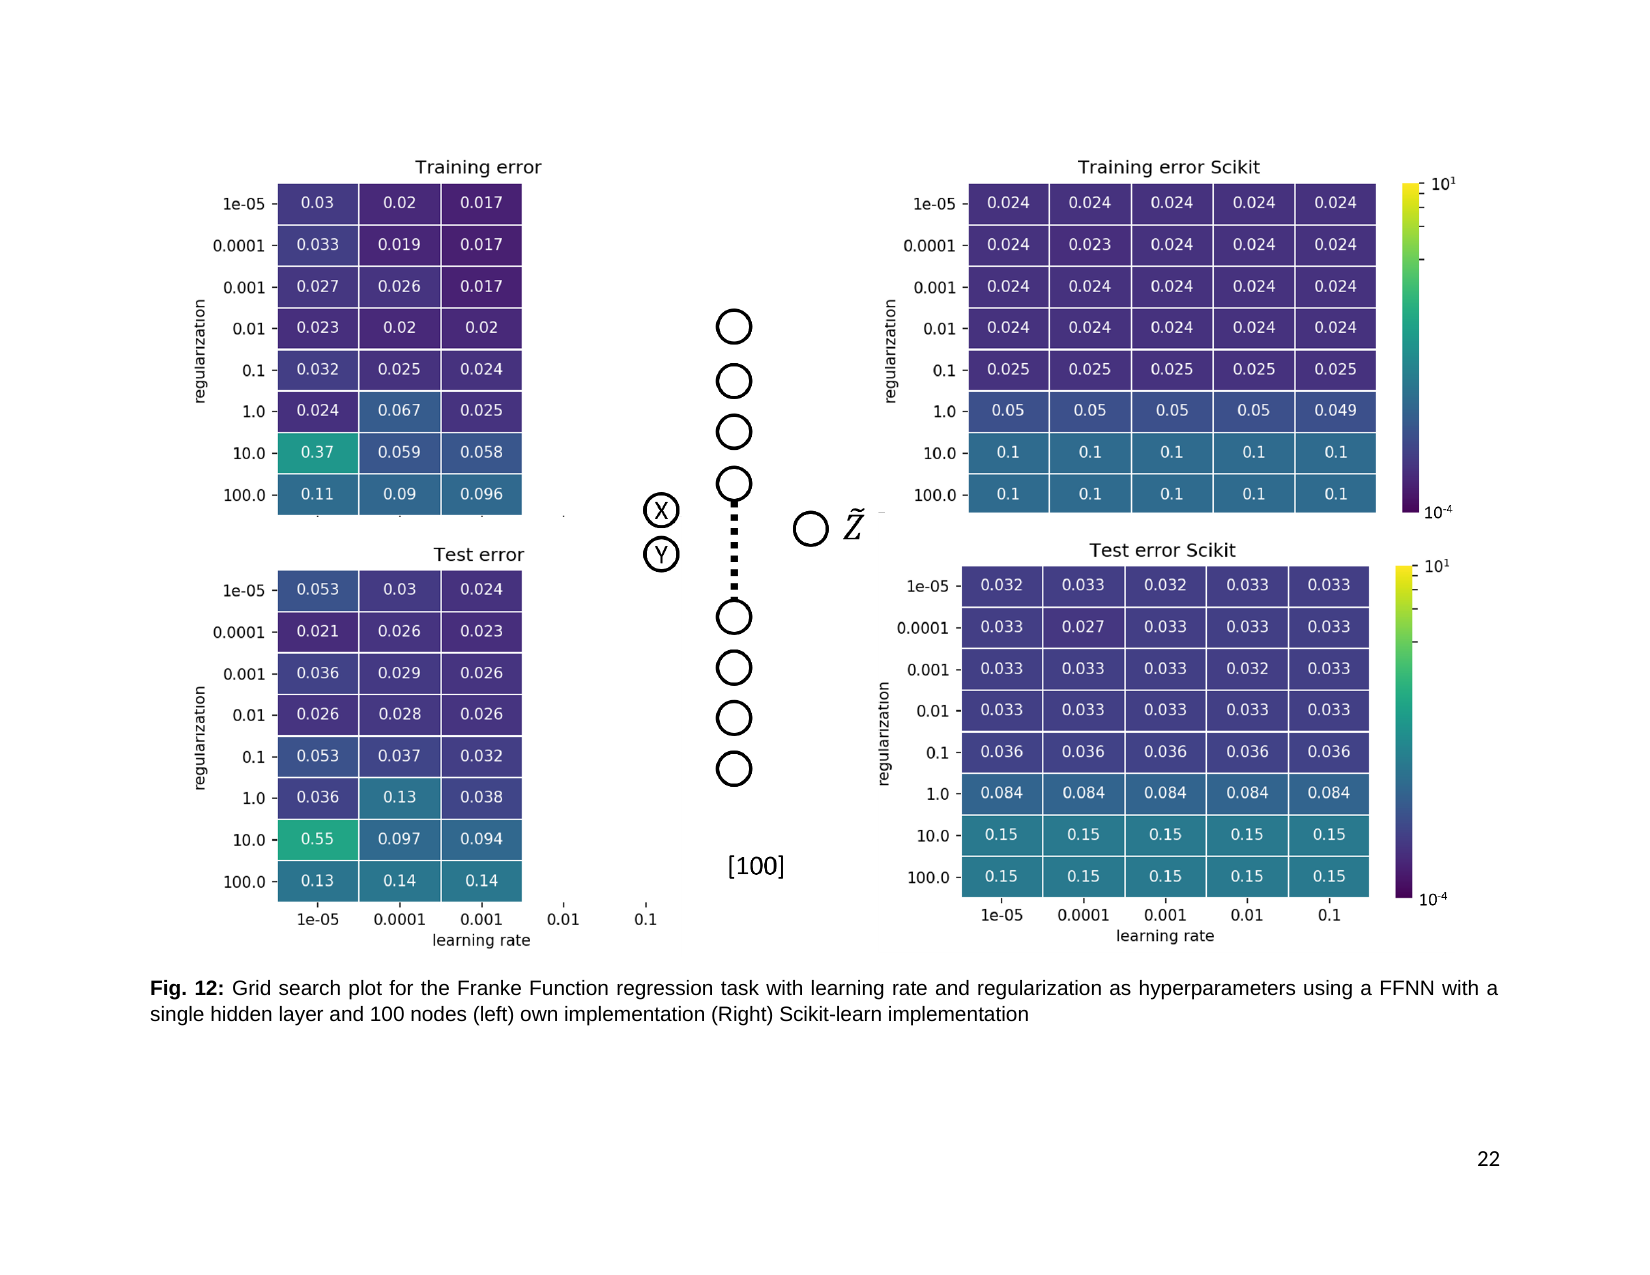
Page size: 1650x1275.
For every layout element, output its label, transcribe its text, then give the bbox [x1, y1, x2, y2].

text Fig. 12: Grid search plot for the Franke Function regression task with learning rate and regularization as hyperparameters using a FFNN with a single hidden layer and 100 nodes (left) own implementation (Right) Scikit-learn implementation [150, 976, 1500, 1025]
picture [194, 150, 1456, 957]
